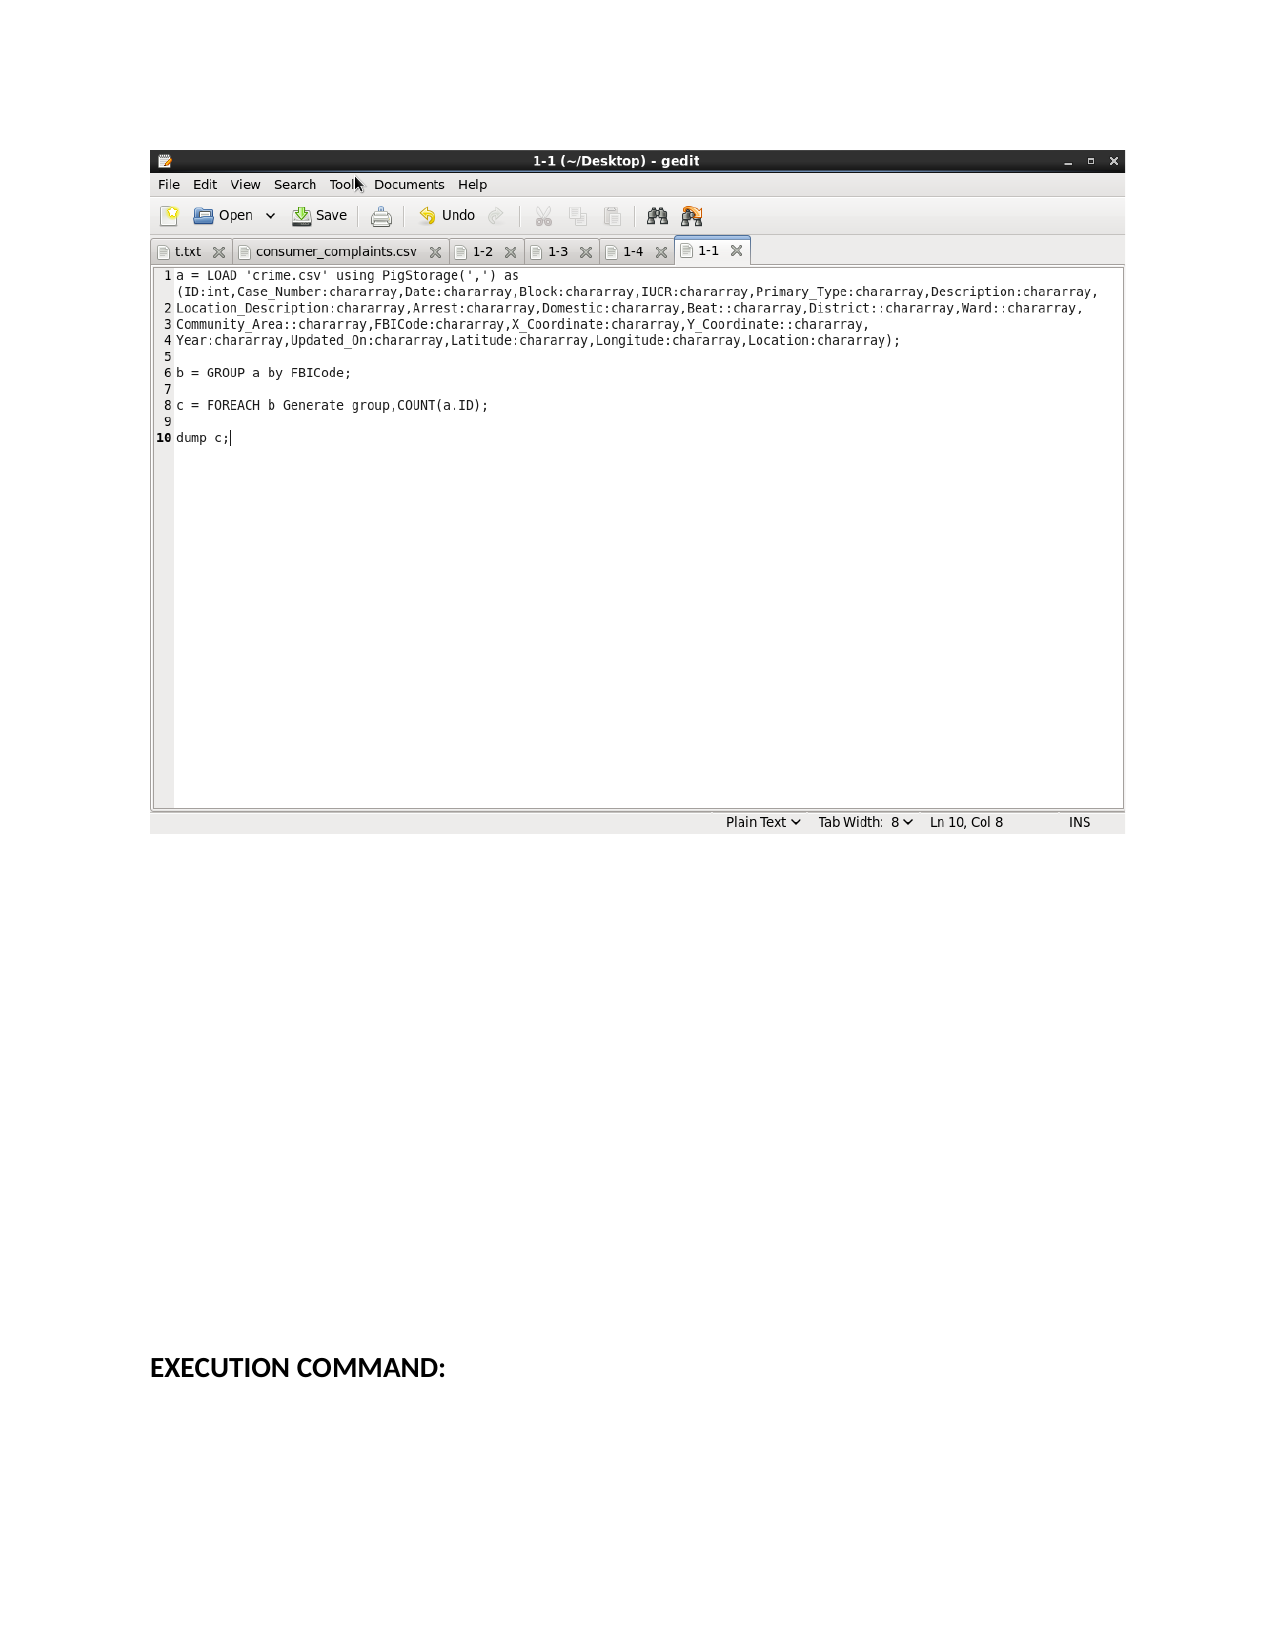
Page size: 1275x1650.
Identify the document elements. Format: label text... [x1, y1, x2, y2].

text EXECUTION COMMAND: [150, 1349, 1125, 1385]
picture [150, 150, 1125, 835]
